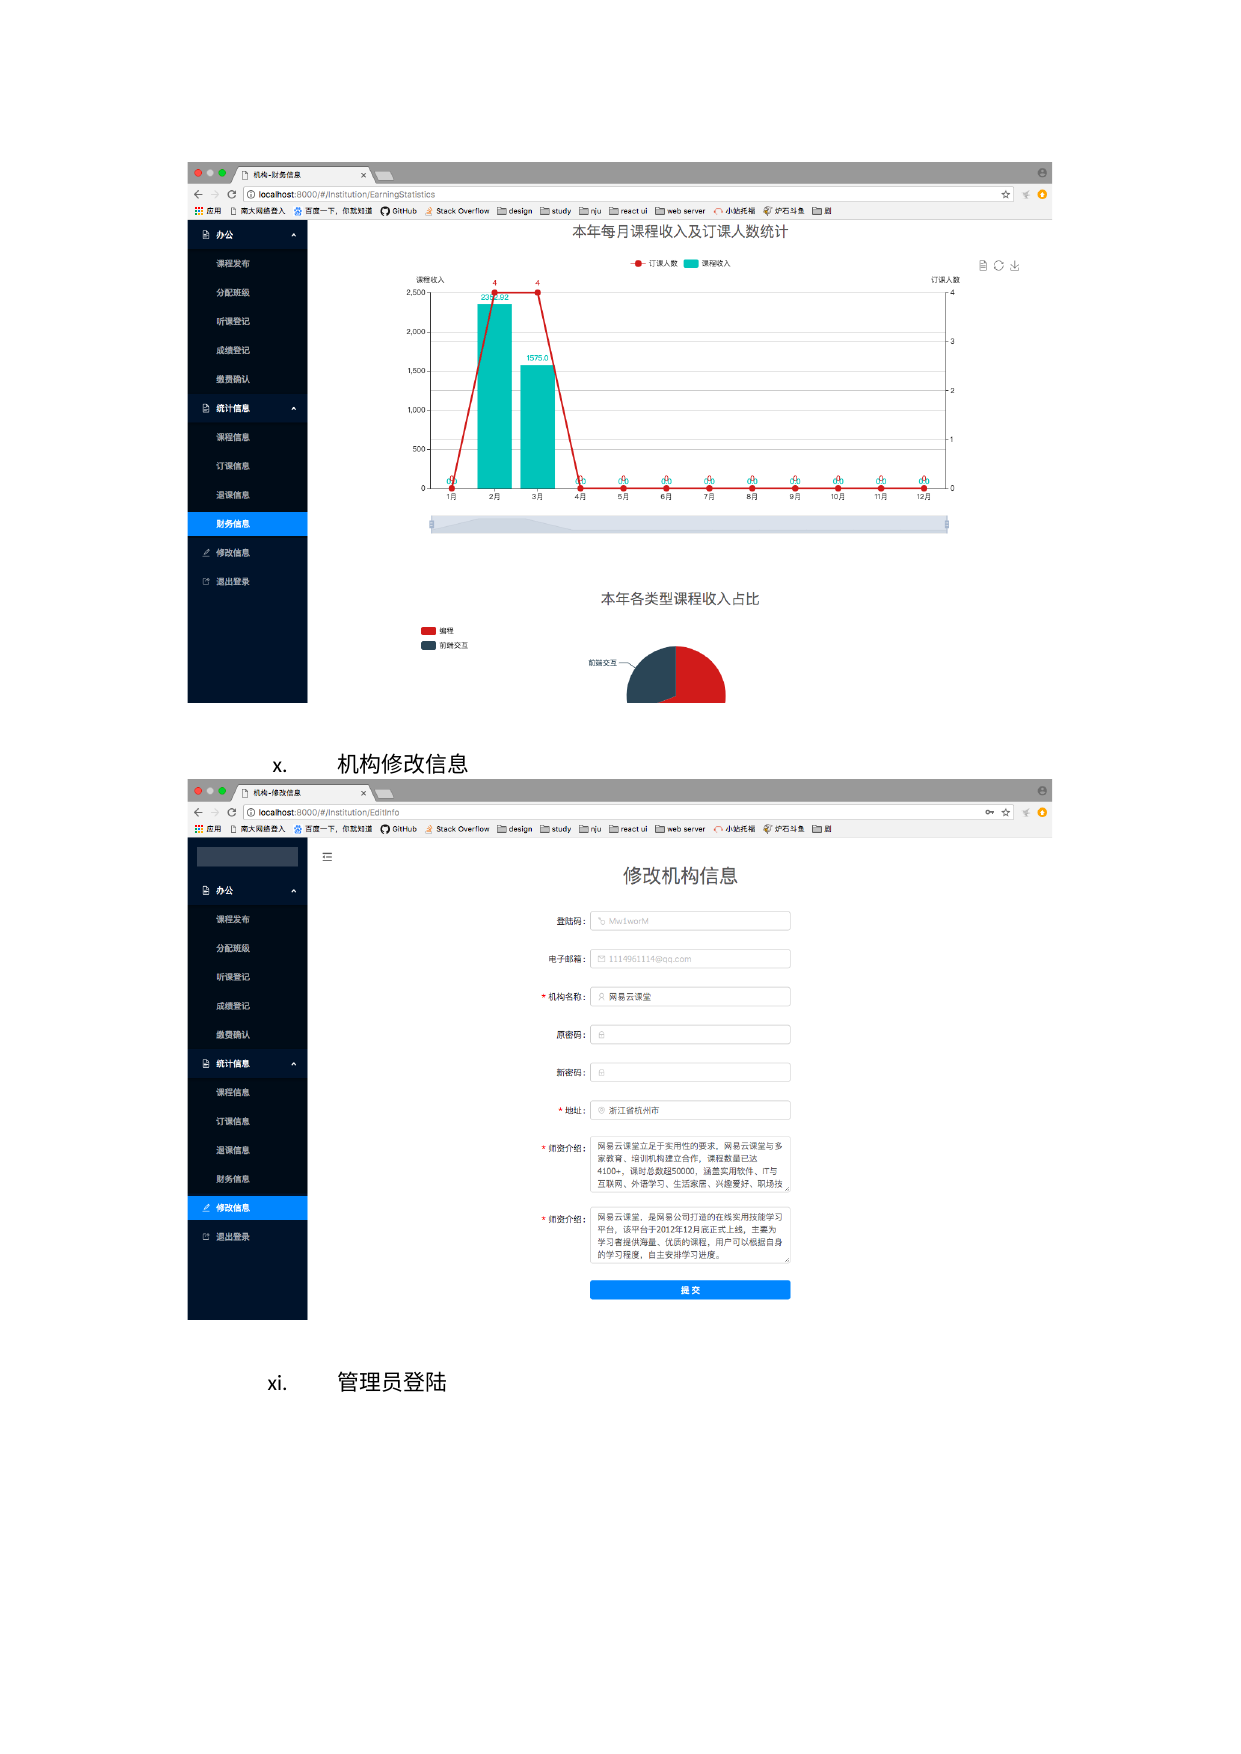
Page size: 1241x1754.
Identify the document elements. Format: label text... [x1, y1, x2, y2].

picture [187, 779, 1053, 1320]
list 机构修改信息 [287, 747, 1053, 779]
list 管理员登陆 [287, 1364, 1053, 1397]
picture [187, 162, 1053, 703]
